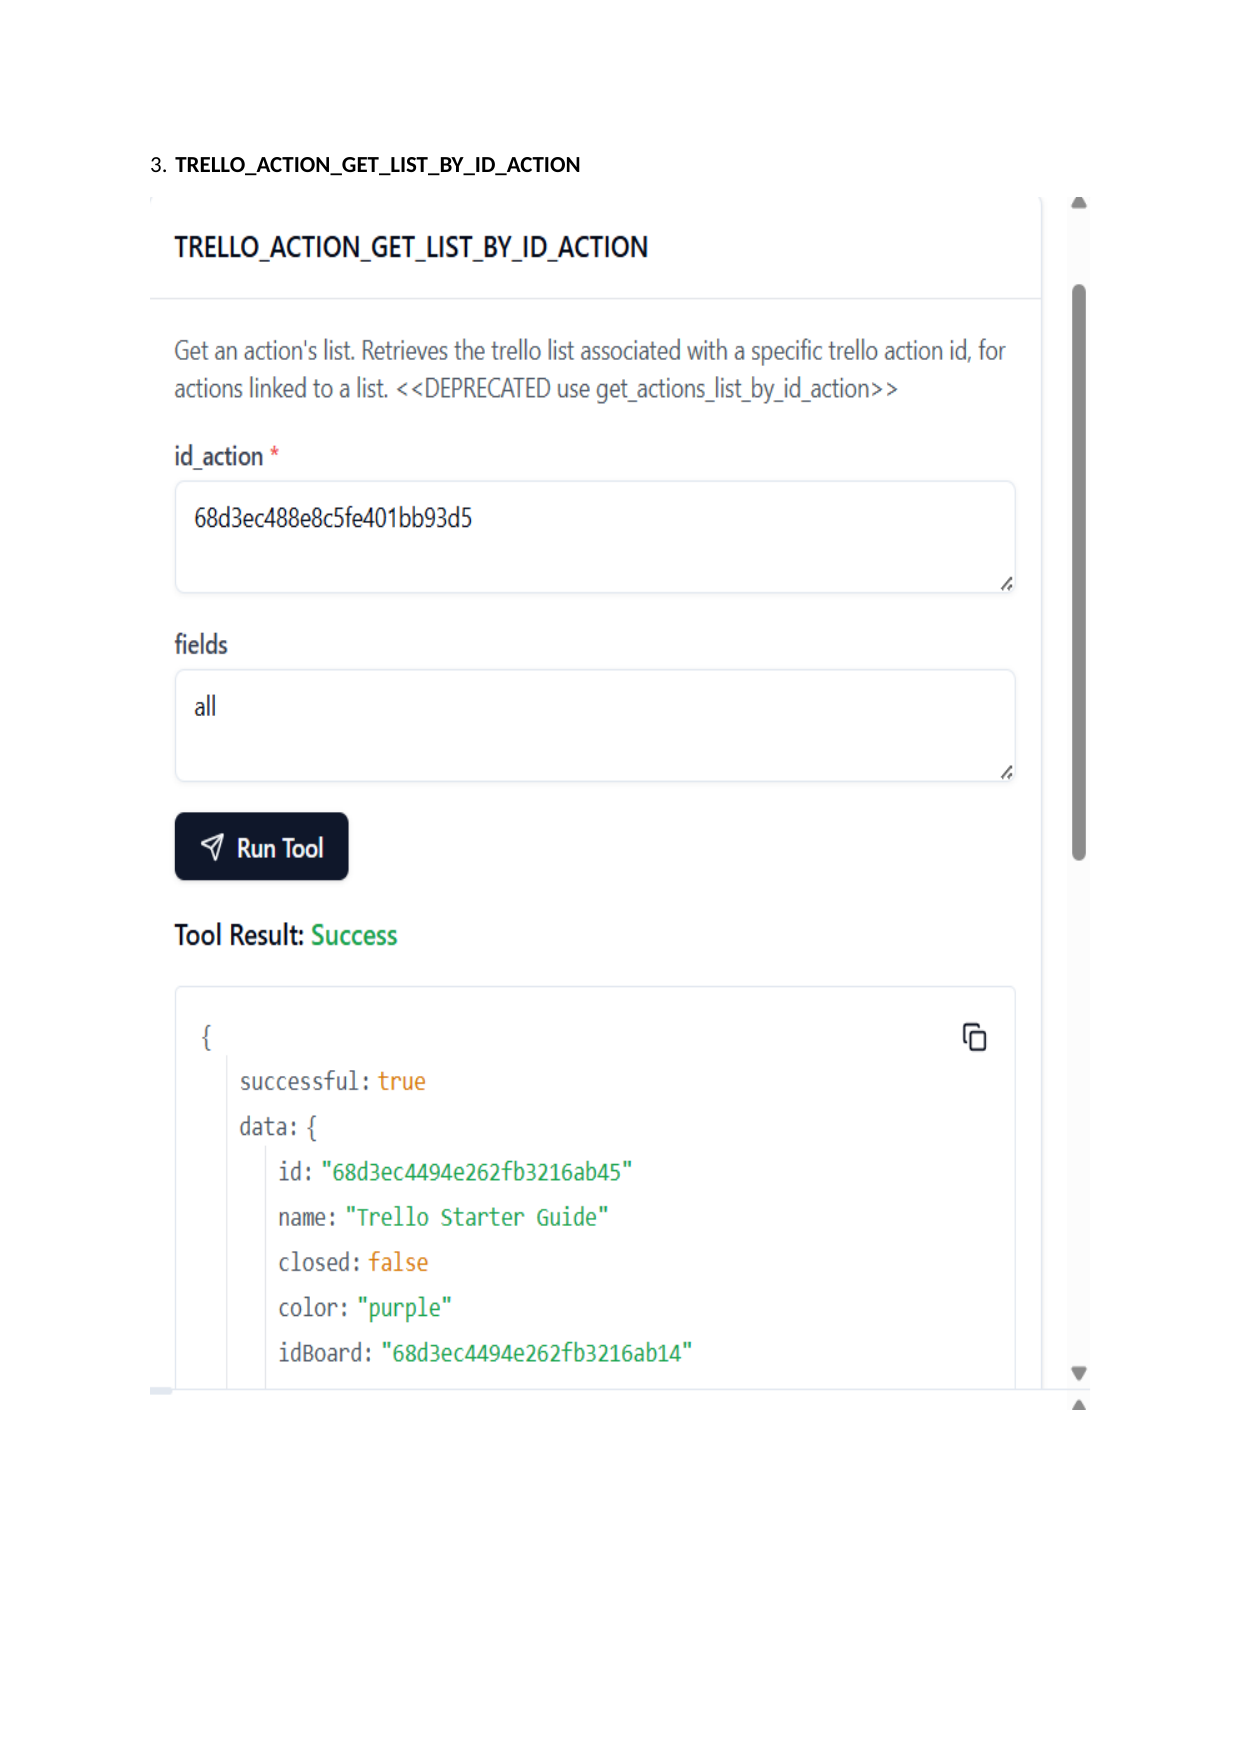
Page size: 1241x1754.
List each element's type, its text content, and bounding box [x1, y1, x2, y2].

text 3. TRELLO_ACTION_GET_LIST_BY_ID_ACTION [150, 150, 1090, 178]
picture [150, 197, 1091, 1410]
